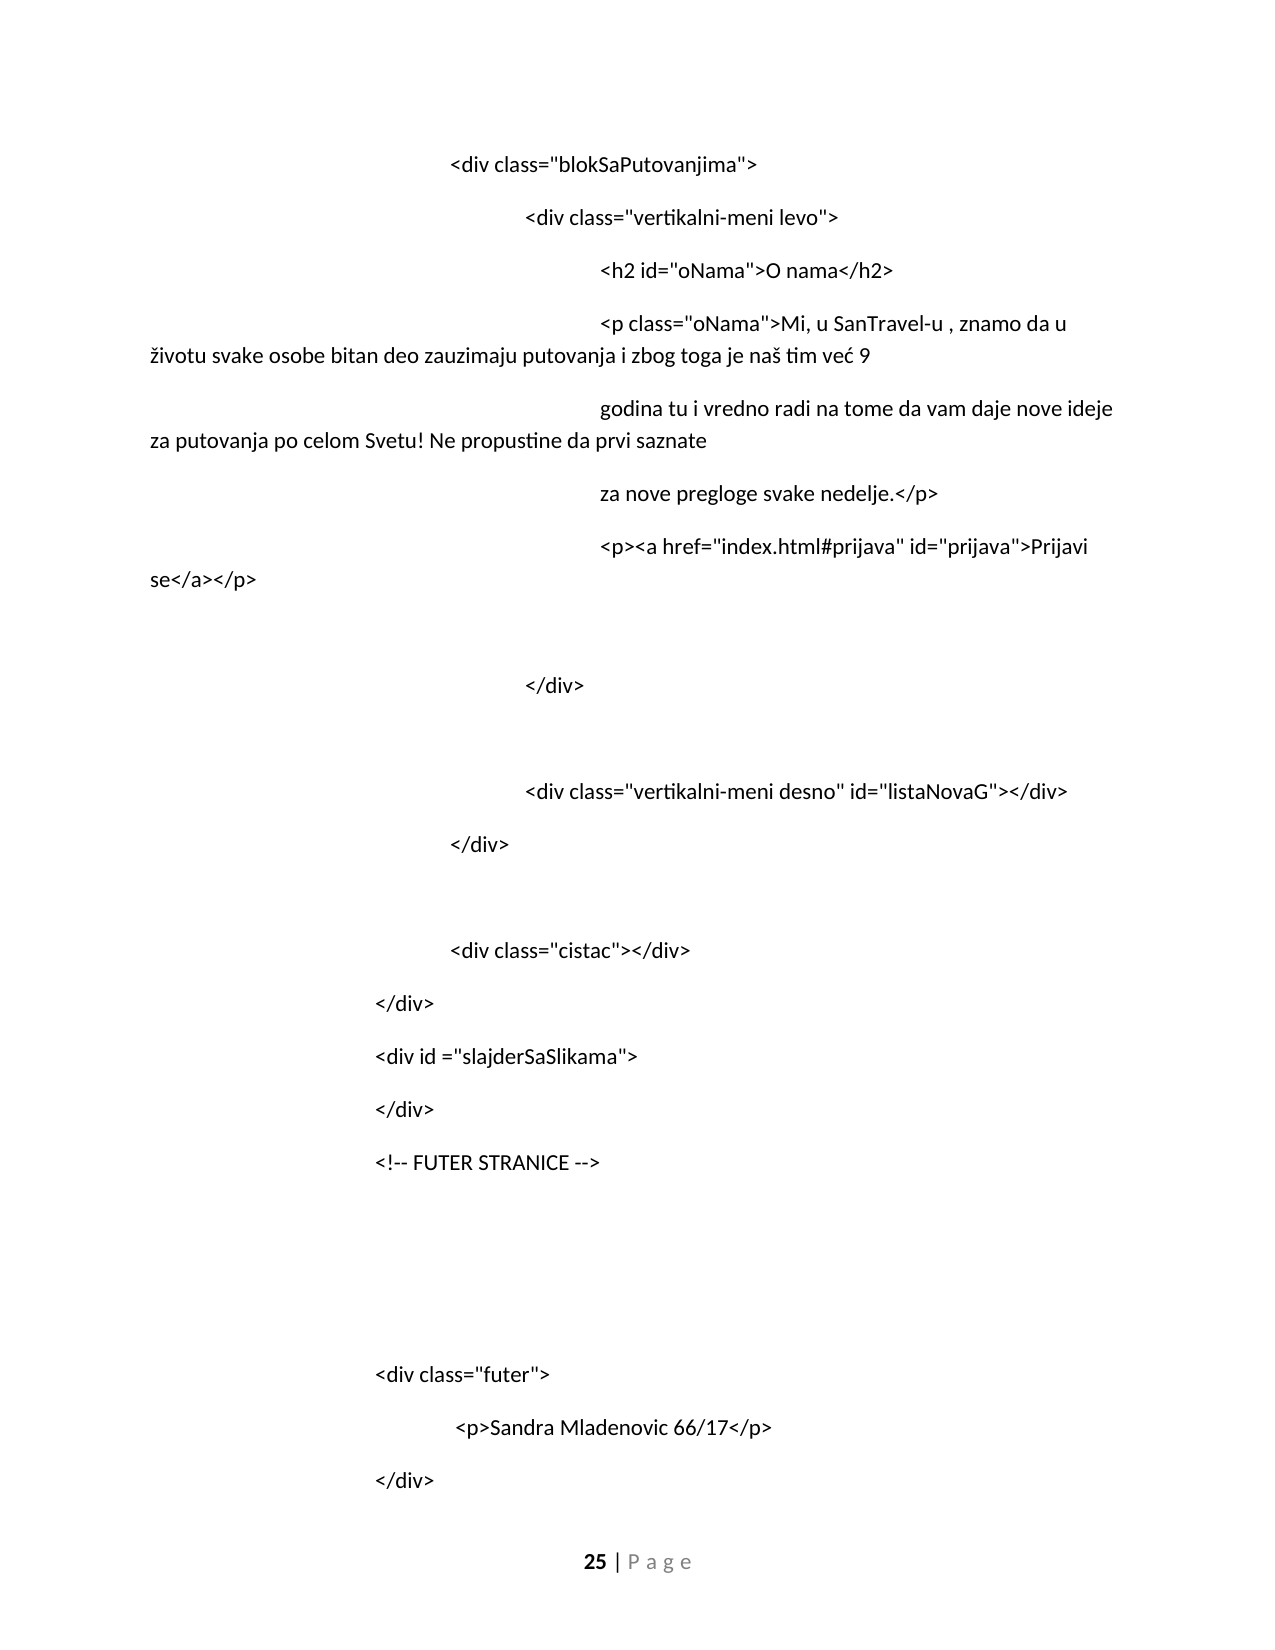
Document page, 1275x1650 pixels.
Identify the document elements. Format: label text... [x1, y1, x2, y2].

text <div class="futer"> [150, 1360, 1125, 1388]
text <!-- FUTER STRANICE --> [150, 1148, 1125, 1176]
text <div class="vertikalni-meni desno" id="listaNovaG"></div> [150, 777, 1125, 805]
text <p><a href="index.html#prijava" id="prijava">Prijavi se</a></p> [150, 532, 1125, 593]
text <div id ="slajderSaSlikama"> [150, 1042, 1125, 1070]
text <p>Sandra Mladenovic 66/17</p> [150, 1413, 1125, 1441]
text </div> [150, 1466, 1125, 1494]
text za nove pregloge svake nedelje.</p> [150, 479, 1125, 507]
text <div class="blokSaPutovanjima"> [150, 150, 1125, 178]
text <h2 id="oNama">O nama</h2> [150, 256, 1125, 284]
text </div> [150, 830, 1125, 858]
text <div class="vertikalni-meni levo"> [150, 203, 1125, 231]
text <div class="cistac"></div> [150, 936, 1125, 964]
text godina tu i vredno radi na tome da vam daje nove ideje za putovanja po celom Svetu! Ne propustine da prvi saznate [150, 394, 1125, 454]
text </div> [150, 671, 1125, 699]
text <p class="oNama">Mi, u SanTravel-u , znamo da u životu svake osobe bitan deo zauzimaju putovanja i zbog toga je naš tim već 9 [150, 309, 1125, 369]
text </div> [150, 989, 1125, 1017]
text </div> [150, 1095, 1125, 1123]
